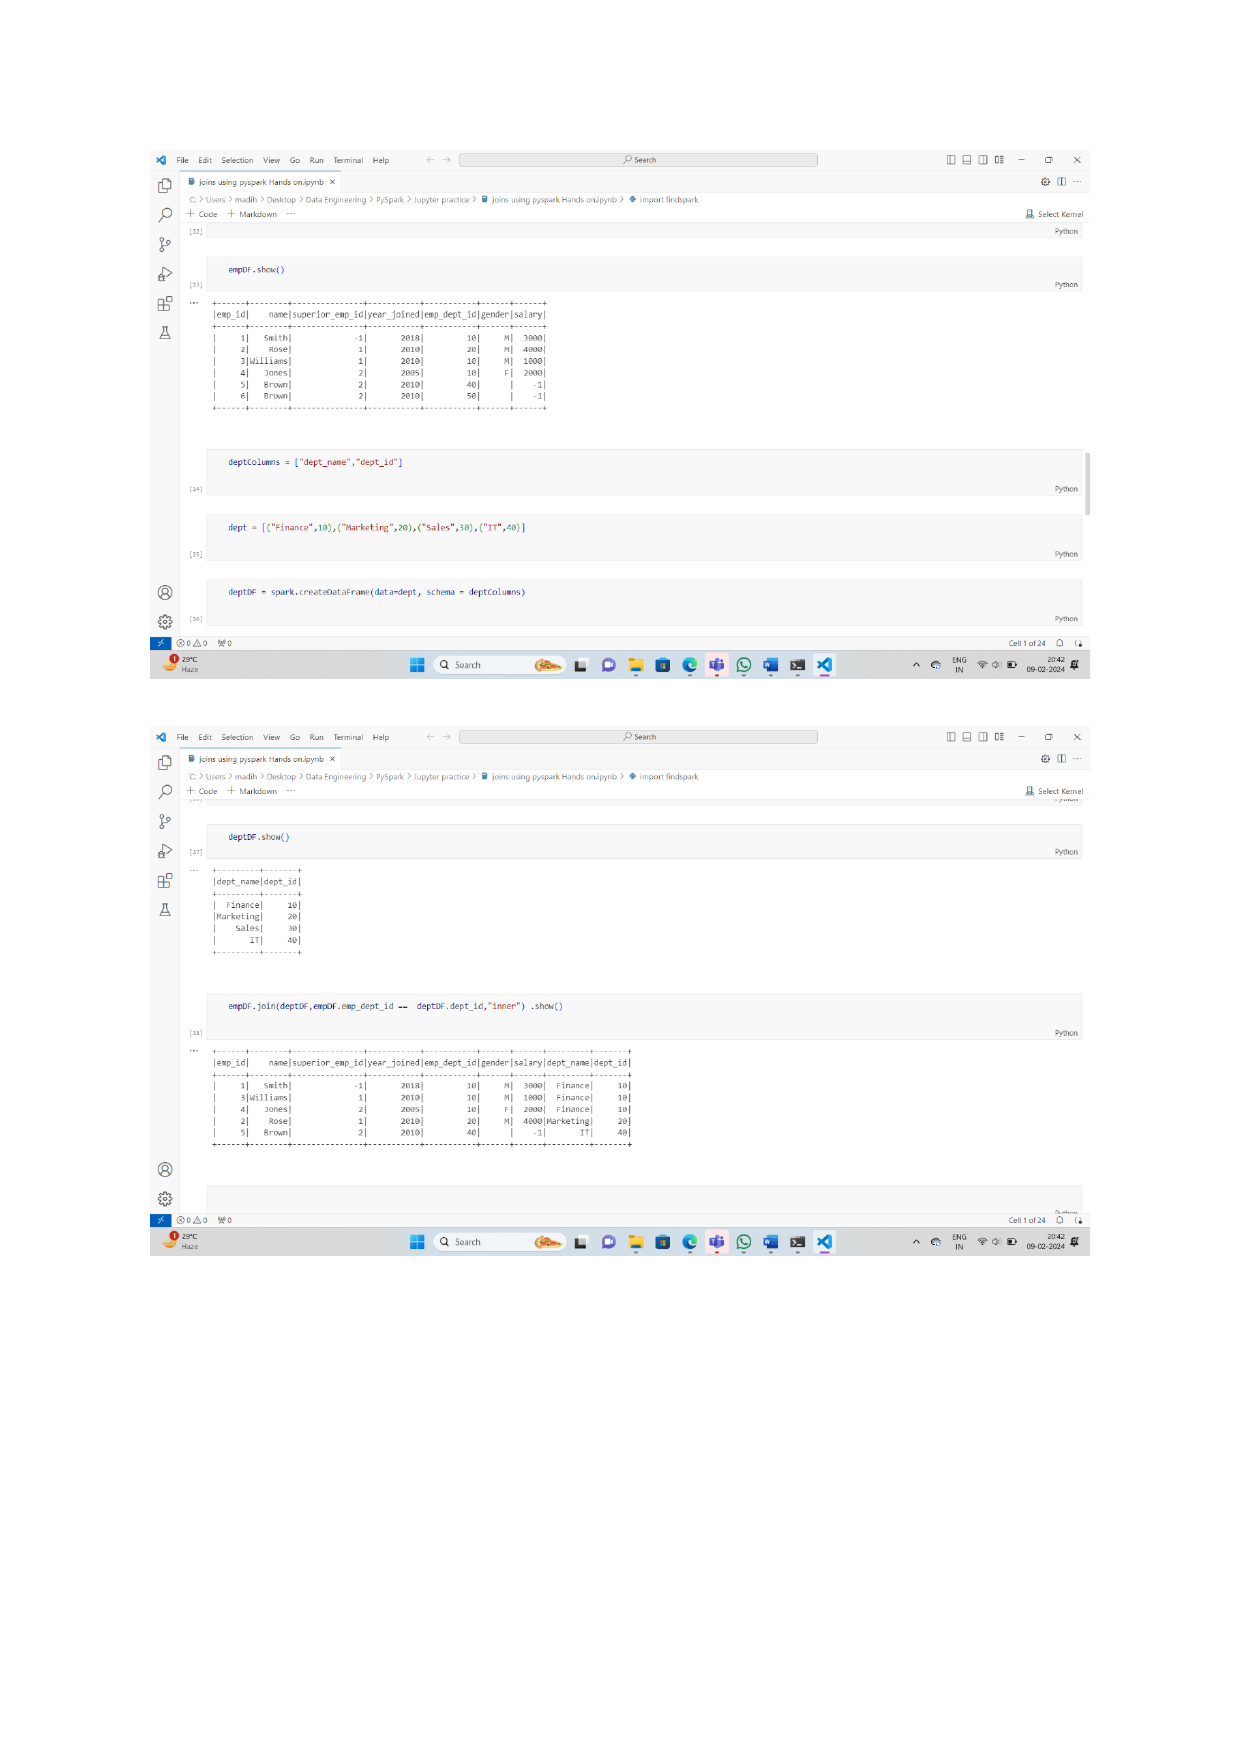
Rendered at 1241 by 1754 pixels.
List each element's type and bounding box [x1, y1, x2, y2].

picture [150, 150, 1091, 679]
picture [150, 726, 1091, 1256]
